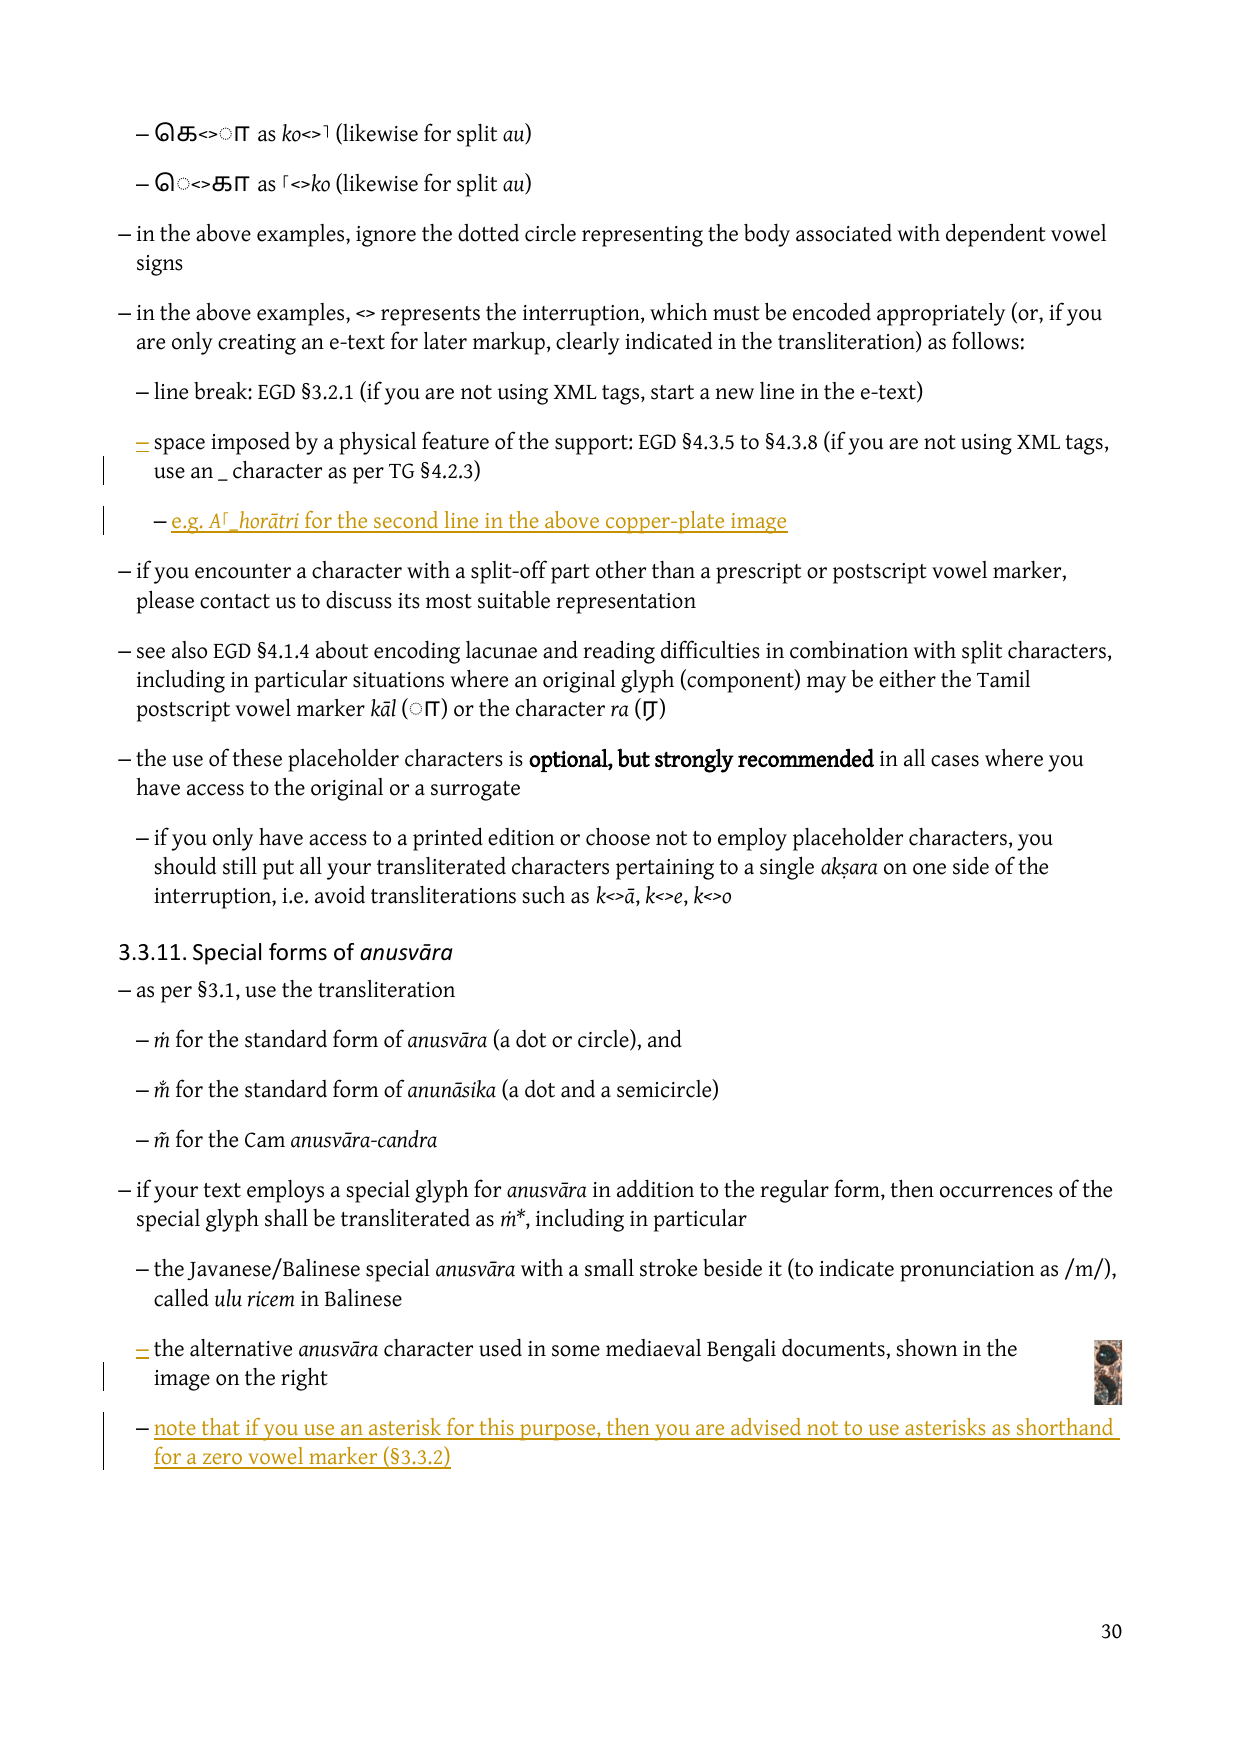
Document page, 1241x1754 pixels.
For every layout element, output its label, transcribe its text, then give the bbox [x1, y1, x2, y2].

list ṁ for the standard form of anusvāra (a dot or circle), and [136, 1024, 1122, 1053]
list if your text employs a special glyph for anusvāra in addition to the regular form, then occurrences of the special glyph shall be transliterated as ṁ*, including in particular [118, 1174, 1122, 1233]
list the Javanese/Balinese special anusvāra with a small stroke beside it (to indicate pronunciation as /m/), called ulu ricem in Balinese [136, 1253, 1122, 1312]
list line break: EGD §3.2.1 (if you are not using XML tags, start a new line in the e-text) [136, 376, 1122, 406]
list m̐ for the standard form of anunāsika (a dot and a semicircle) [136, 1074, 1122, 1103]
list the use of these placeholder characters is optional, but strongly recommended in all cases where you have access to the original or a surrogate [118, 743, 1122, 801]
list in the above examples, ignore the dotted circle representing the body associated with dependent vowel signs [118, 218, 1122, 276]
list the alternative anusvāra character used in some mediaeval Bengali documents, shown in the image on the right [136, 1333, 1122, 1391]
list space imposed by a physical feature of the support: EGD §4.3.5 to §4.3.8 (if you are not using XML tags, use an _ character as per TG §4.2.3) [136, 426, 1122, 485]
list if you encounter a character with a split-off part other than a prescript or postscript vowel marker, please contact us to discuss its most suitable representation [118, 556, 1122, 614]
list if you only have access to a printed edition or choose not to employ placeholder characters, you should still put all your transliterated characters pertaining to a single akṣara on one side of the interruption, i.e. avoid transliterations such as k<>ā, k<>e, k<>o [136, 822, 1122, 910]
list see also EGD §4.1.4 about encoding lacunae and reading difficulties in combination with split characters, including in particular situations where an original glyph (component) may be either the Tamil postscript vowel marker kāl (ா) or the character ra (ர) [118, 635, 1122, 722]
list ெ<>கா as ⌈<>ko (likewise for split au) [136, 168, 1122, 197]
list as per §3.1, use the transliteration [118, 974, 1122, 1003]
picture [1094, 1340, 1123, 1405]
list in the above examples, <> represents the interruption, which must be encoded appropriately (or, if you are only creating an e-text for later markup, clearly indicated in the transliteration) as follows: [118, 297, 1122, 356]
subtitle Special forms of anusvāra [118, 931, 1122, 968]
list m̃ for the Cam anusvāra-candra [136, 1124, 1122, 1153]
list கெ<>ா as ko<>⌉ (likewise for split au) [136, 118, 1122, 147]
